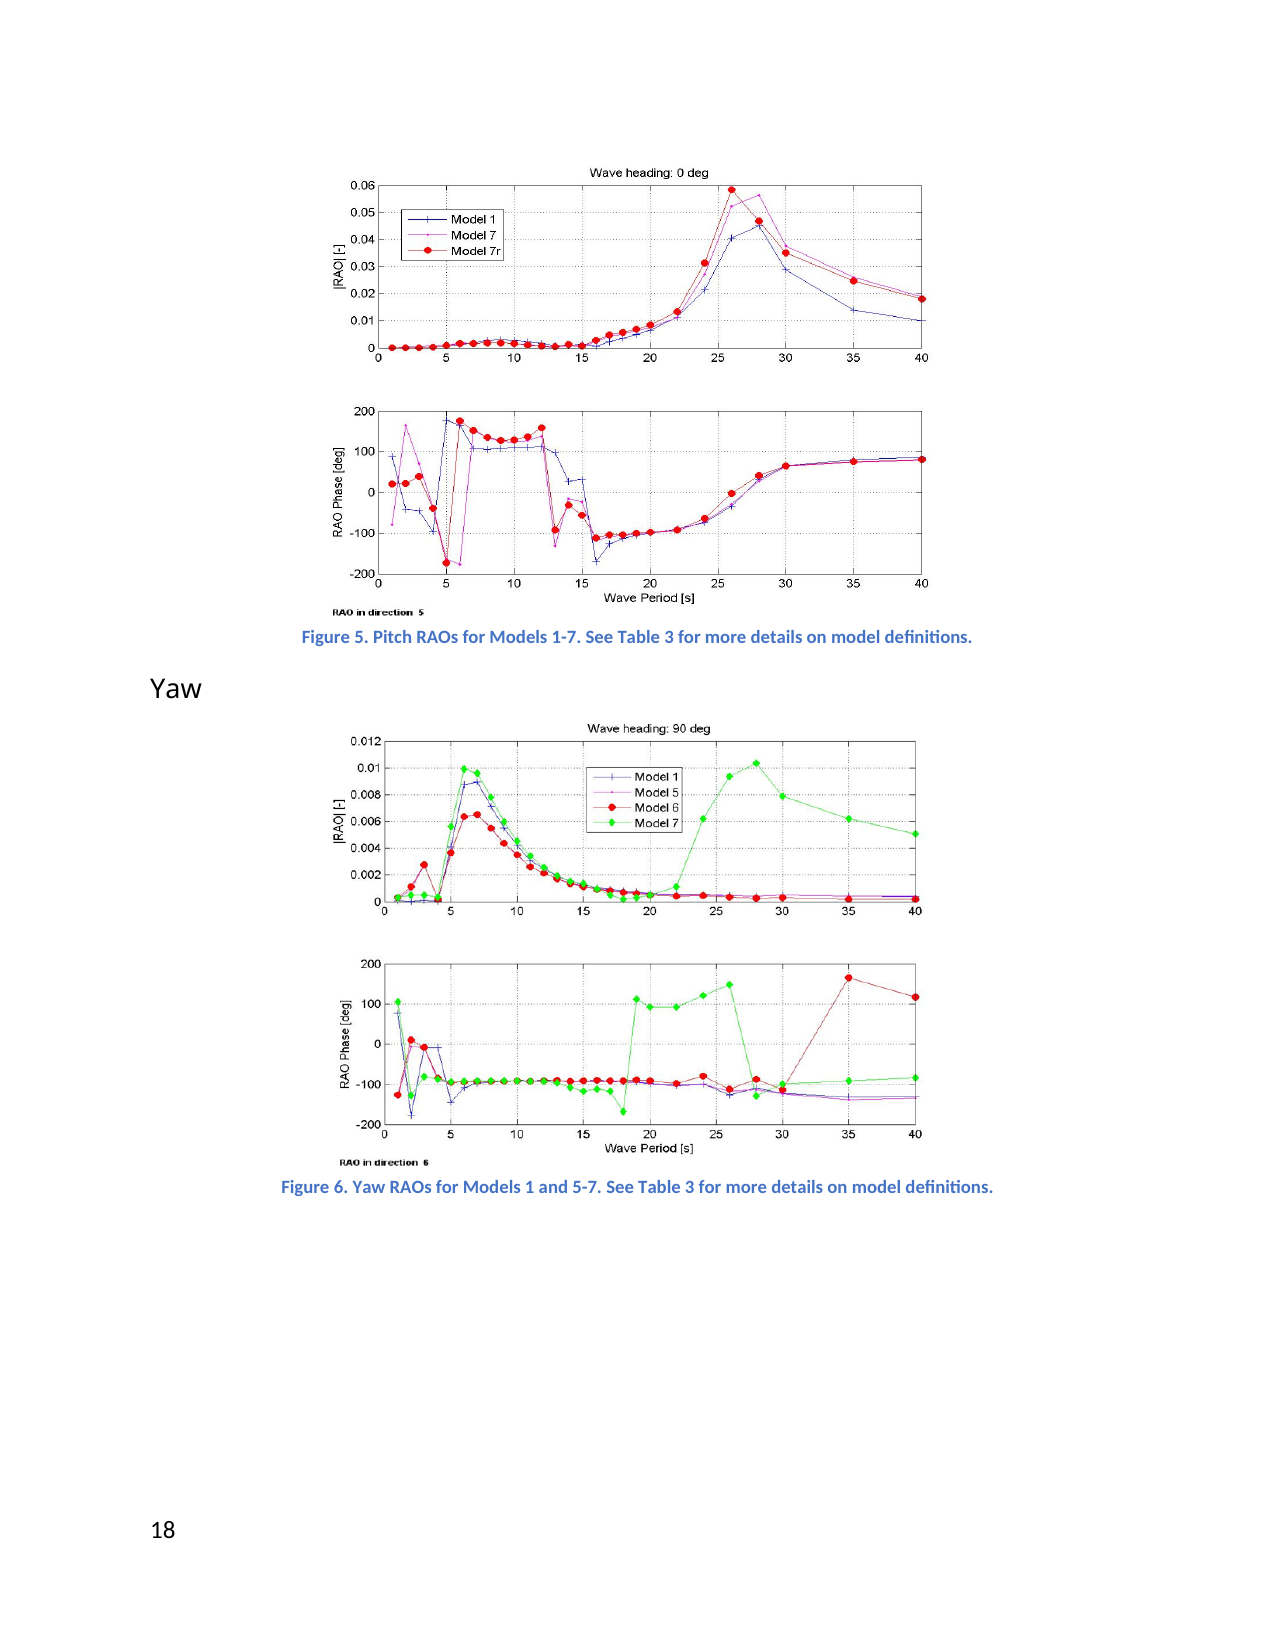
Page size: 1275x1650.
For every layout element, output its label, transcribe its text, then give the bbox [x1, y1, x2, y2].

picture [295, 706, 980, 1176]
picture [287, 150, 988, 626]
subtitle Yaw [150, 669, 1125, 706]
